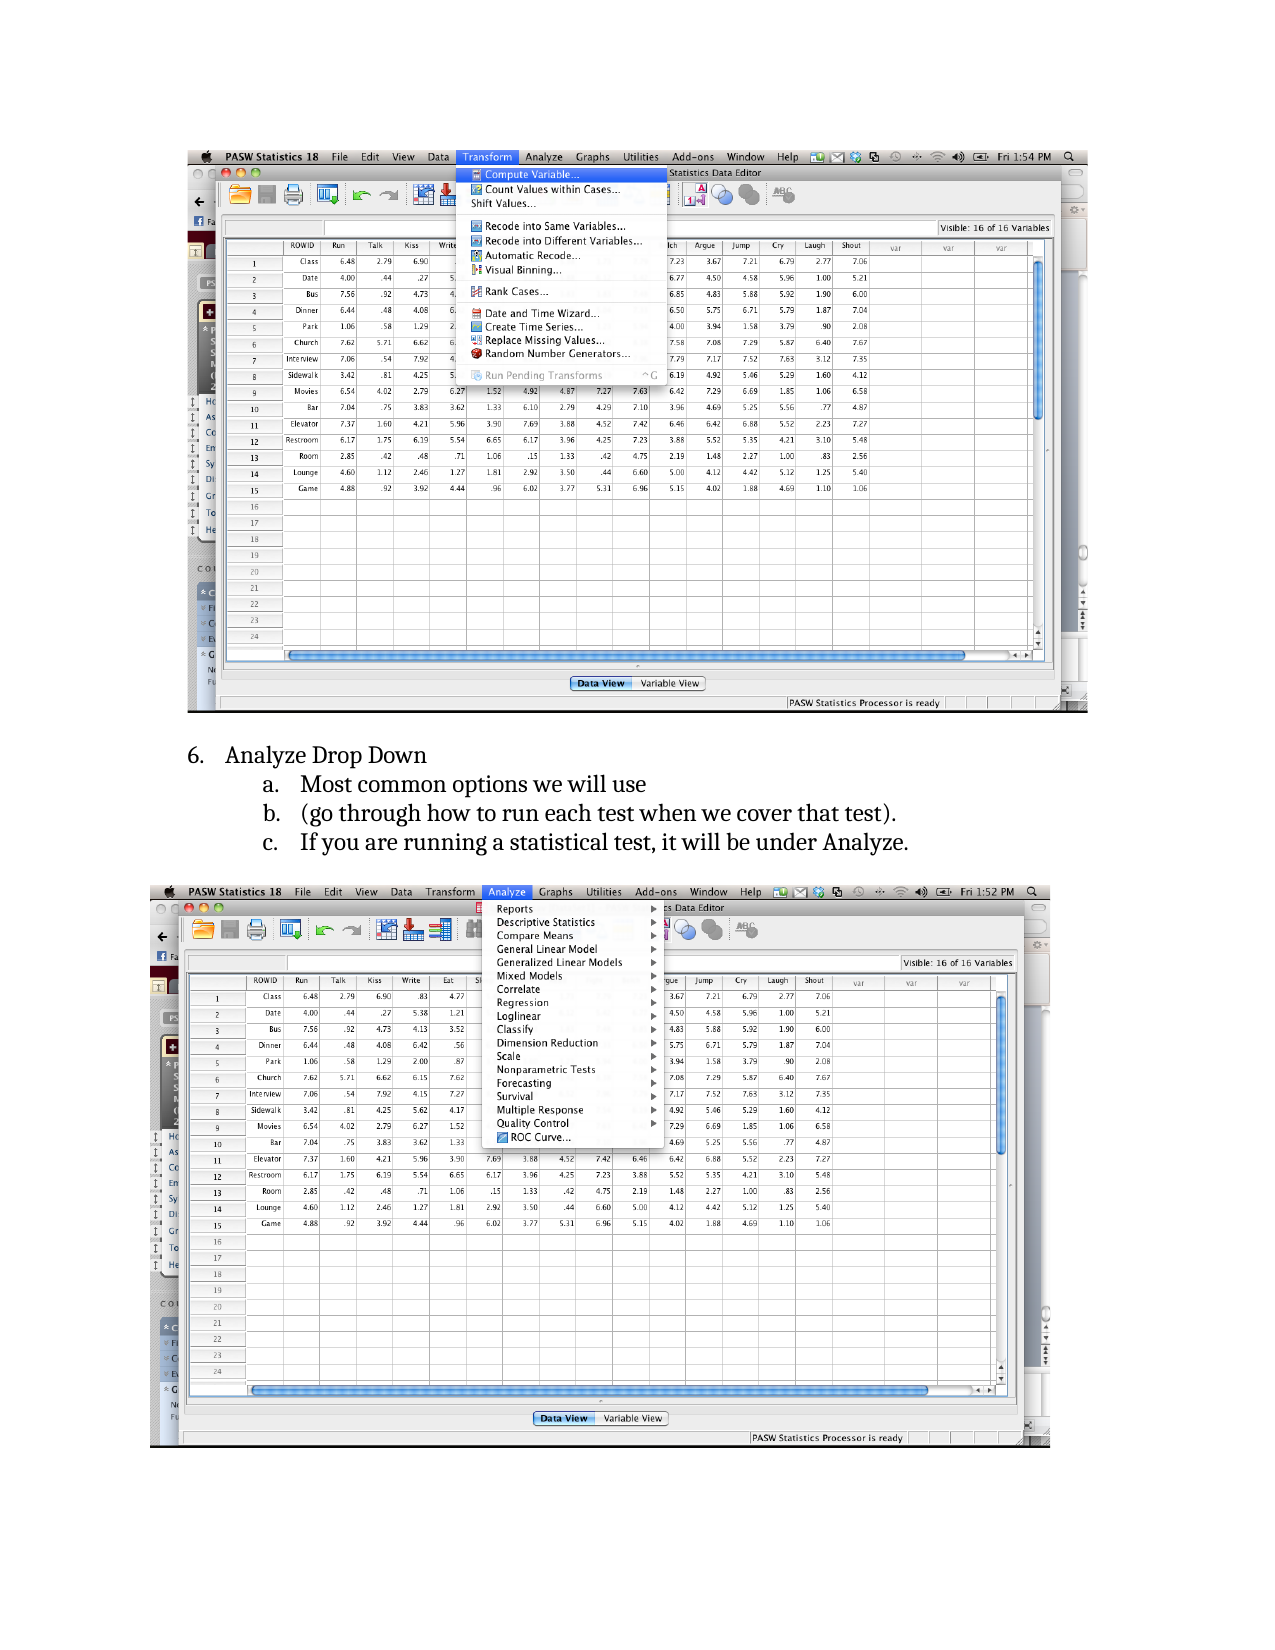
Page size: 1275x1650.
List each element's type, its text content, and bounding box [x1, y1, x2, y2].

list If you are running a statistical test, it will be under Analyze. [262, 827, 1125, 856]
list (go through how to run each test when we cover that test). [262, 799, 1125, 827]
list Most common options we will use [262, 770, 1125, 799]
list Analyze Drop Down [187, 741, 1125, 770]
picture [187, 150, 1088, 713]
picture [150, 885, 1050, 1448]
